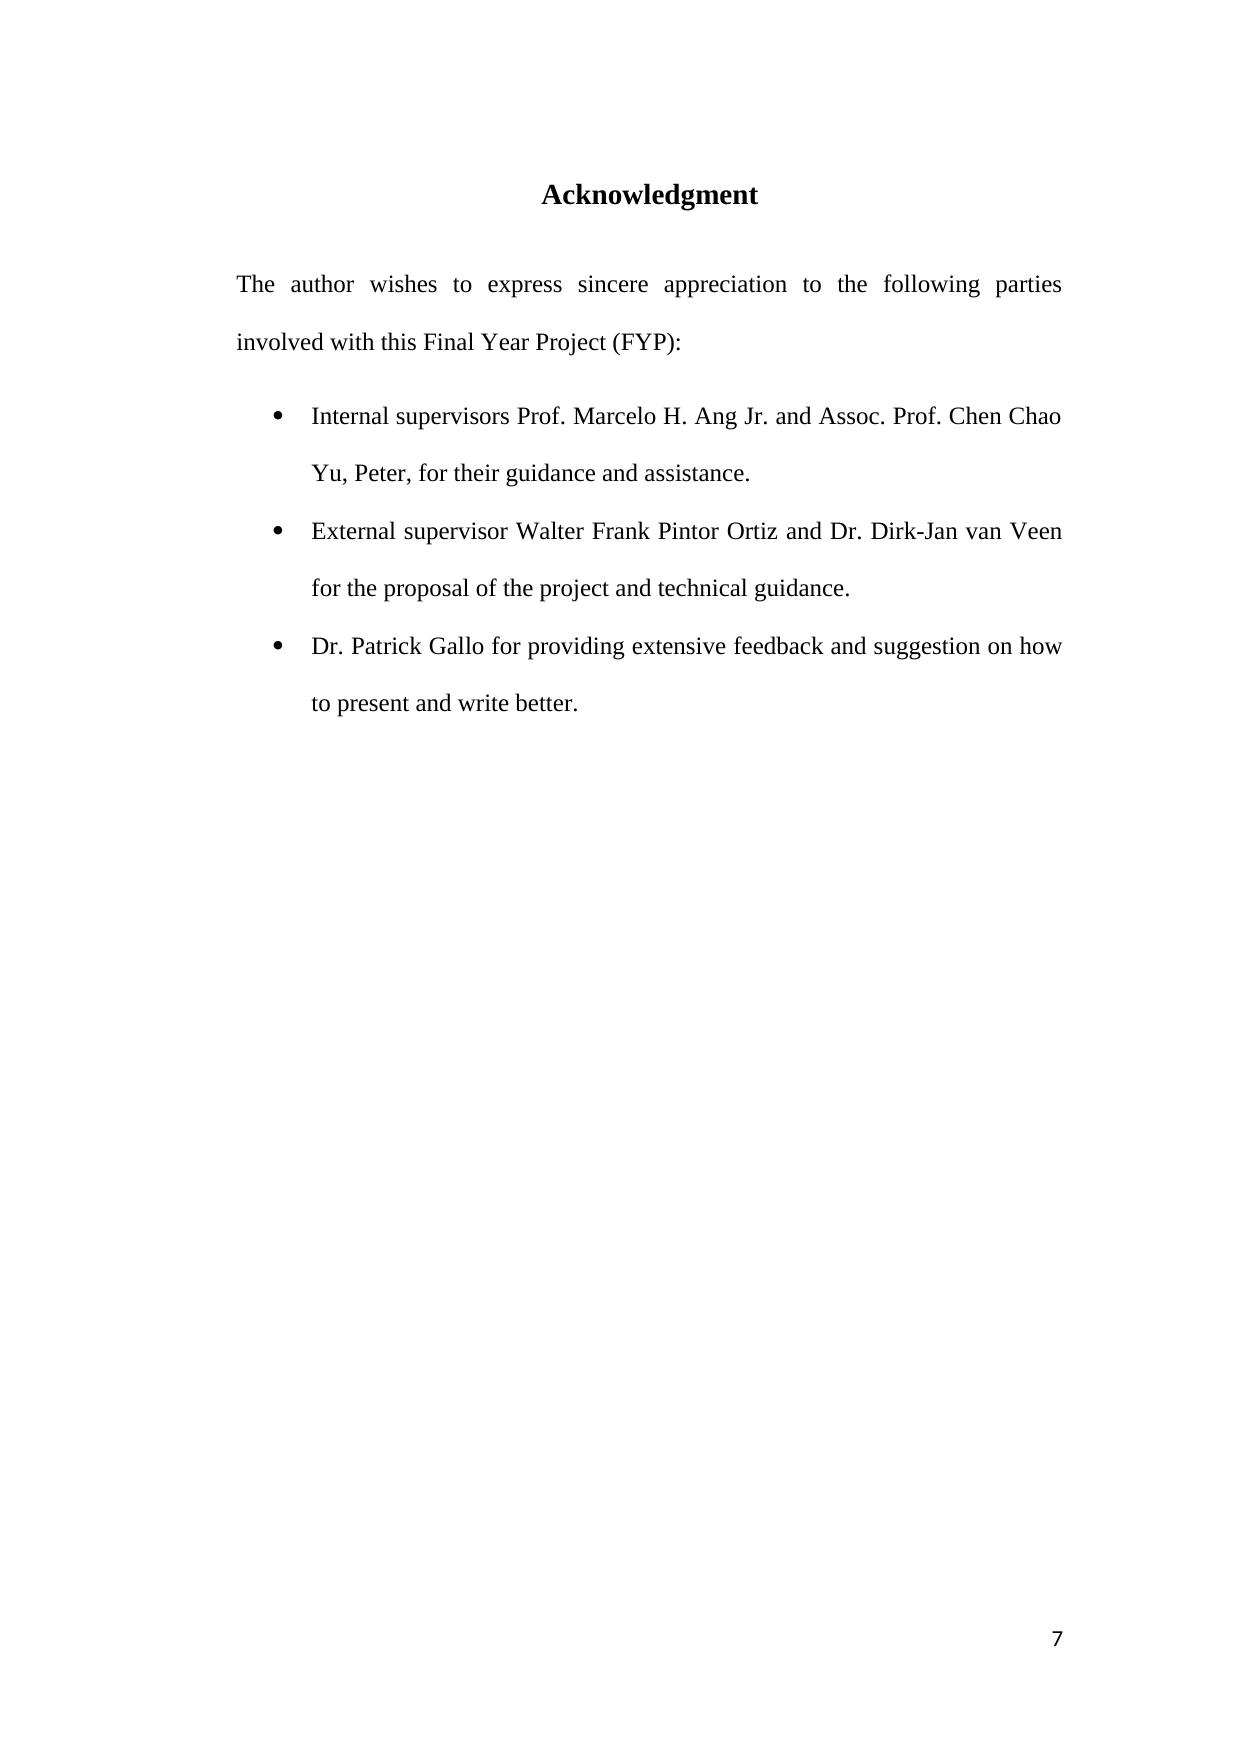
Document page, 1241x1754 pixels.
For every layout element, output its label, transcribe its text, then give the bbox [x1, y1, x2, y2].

list Dr. Patrick Gallo for providing extensive feedback and suggestion on how to present and write better. [274, 631, 1063, 717]
text The author wishes to express sincere appreciation to the following parties involved with this Final Year Project (FYP): [236, 269, 1063, 356]
list External supervisor Walter Frank Pintor Ortiz and Dr. Dirk-Jan van Veen for the proposal of the project and technical guidance. [274, 516, 1063, 602]
subtitle Acknowledgment [236, 177, 1063, 211]
list Internal supervisors Prof. Marcelo H. Ang Jr. and Assoc. Prof. Chen Chao Yu, Peter, for their guidance and assistance. [274, 401, 1063, 487]
